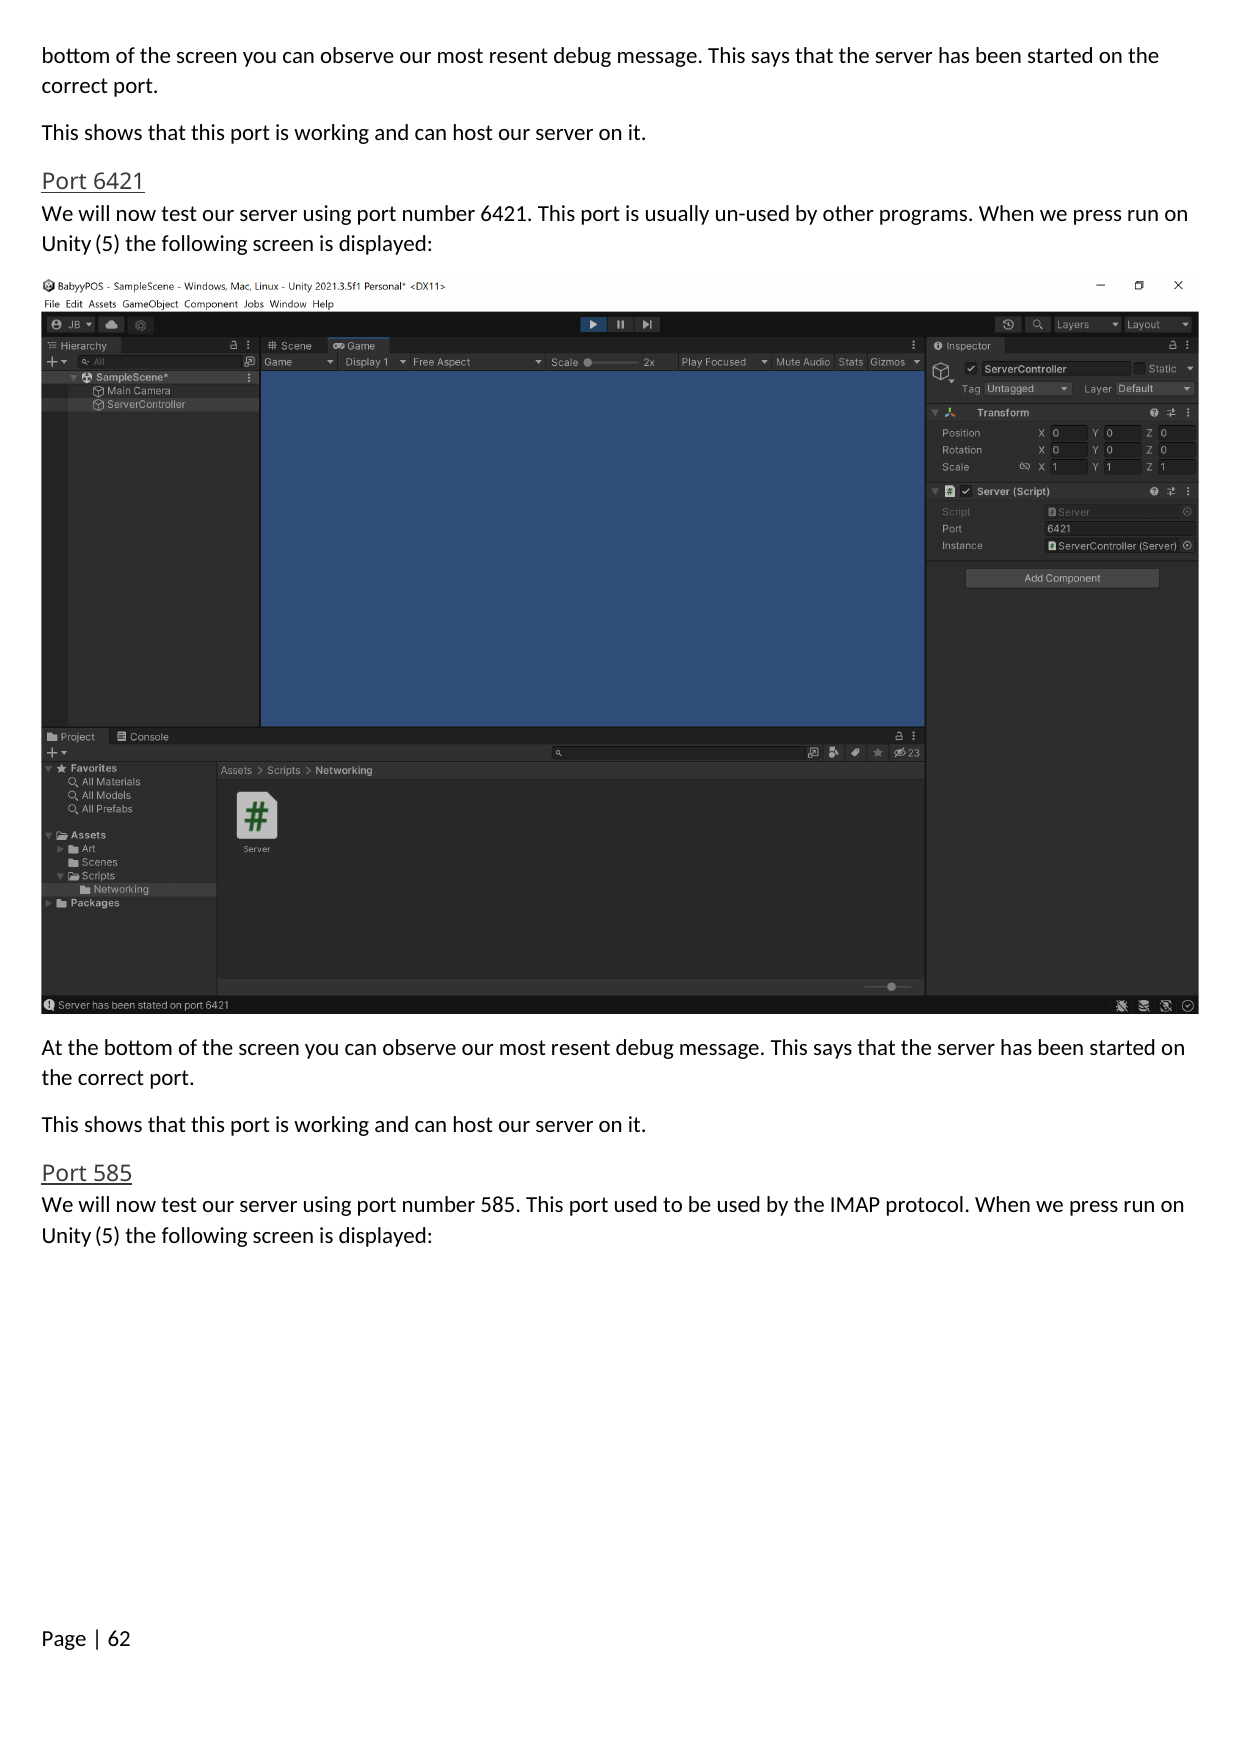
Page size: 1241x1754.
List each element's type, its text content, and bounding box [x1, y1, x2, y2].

picture [41, 276, 1199, 1014]
text At the bottom of the screen you can observe our most resent debug message. This says that the server has been started on the correct port. [41, 41, 1199, 99]
text We will now test our server using port number 6421. This port is usually un-used by other programs. When we press run on Unity the following screen is displayed: [41, 199, 1199, 257]
text This shows that this port is working and can host our server on it. [41, 118, 1199, 146]
subtitle Port 6421 [41, 165, 1199, 197]
text At the bottom of the screen you can observe our most resent debug message. This says that the server has been started on the correct port. [41, 1033, 1199, 1091]
subtitle Port 585 [41, 1157, 1199, 1188]
text This shows that this port is working and can host our server on it. [41, 1110, 1199, 1138]
text We will now test our server using port number 585. This port used to be used by the IMAP protocol. When we press run on Unity the following screen is displayed: [41, 1191, 1199, 1249]
